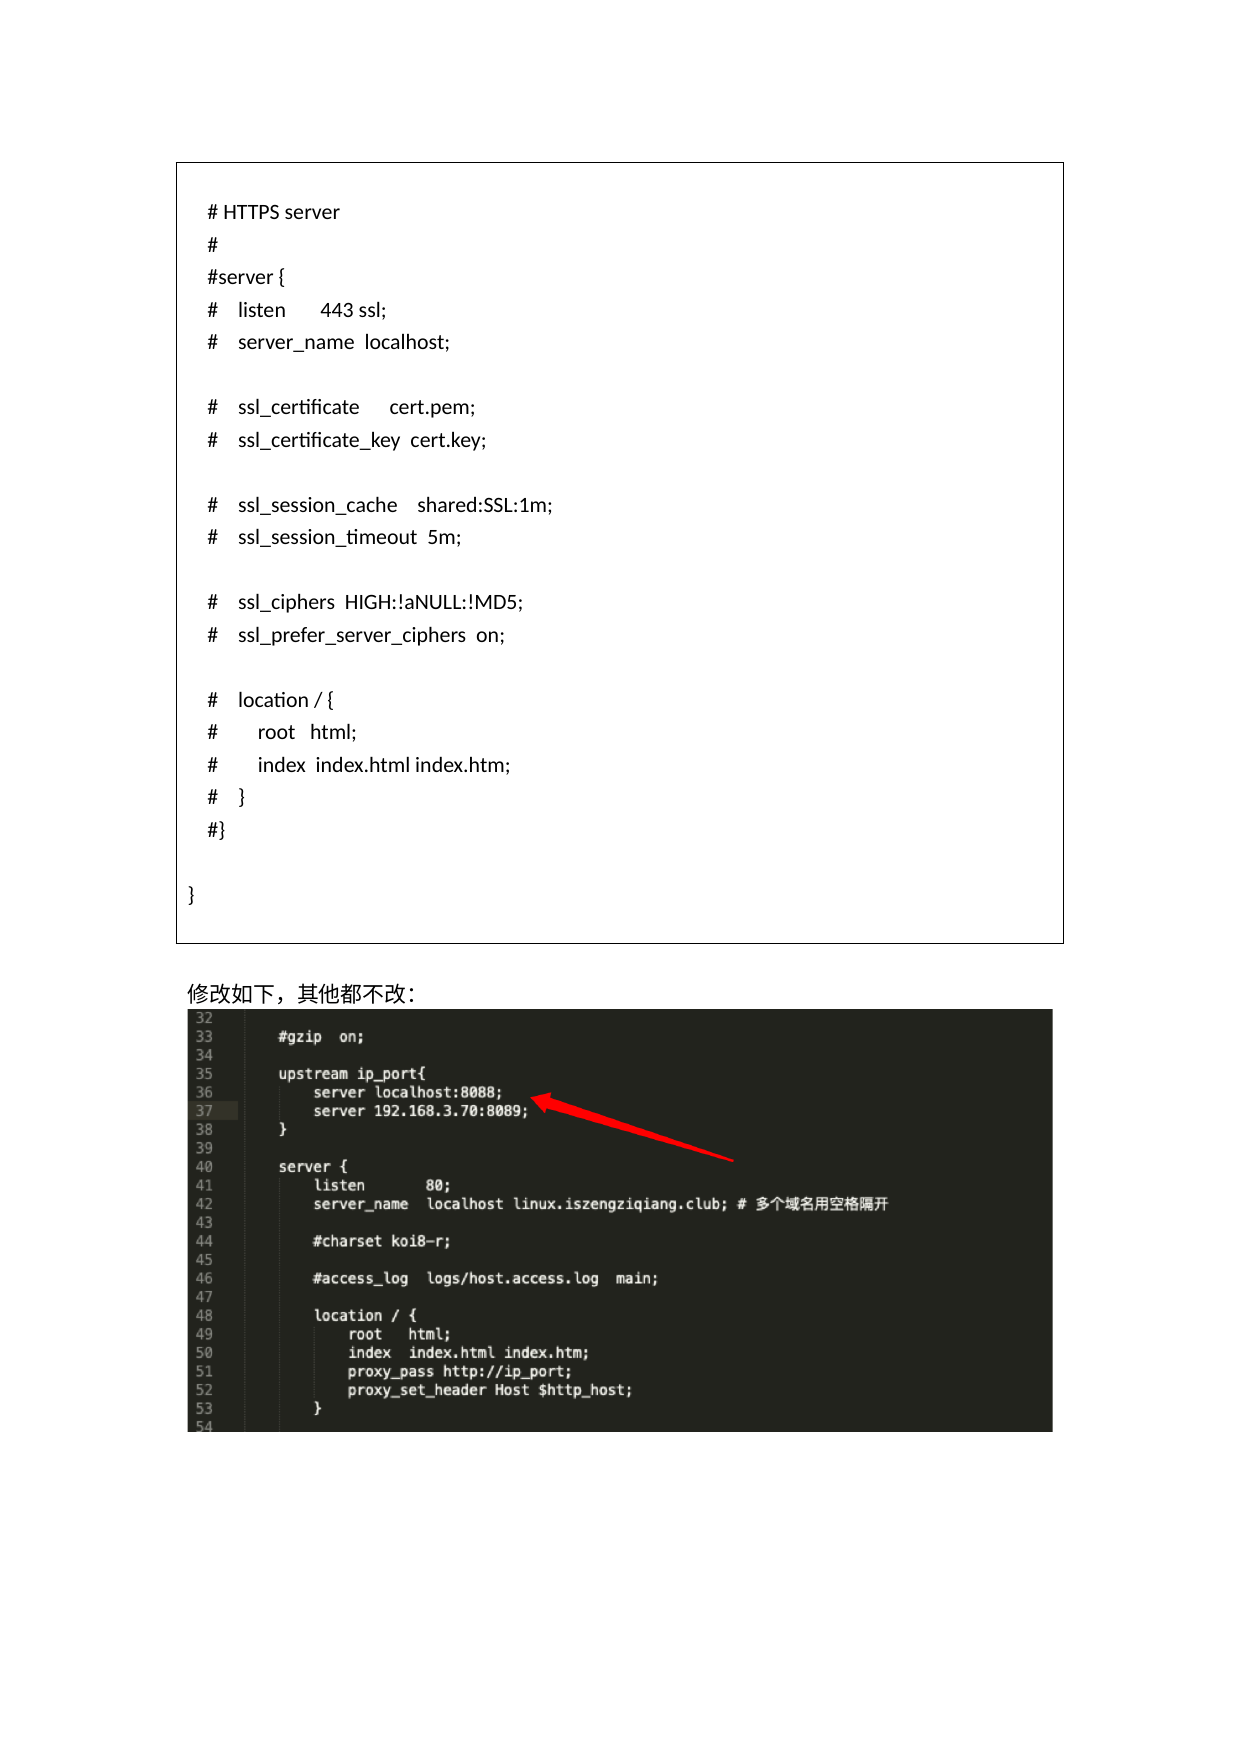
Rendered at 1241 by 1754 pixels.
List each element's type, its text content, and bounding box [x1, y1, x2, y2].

picture [187, 1009, 1053, 1432]
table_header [177, 163, 1063, 943]
text 修改如下，其他都不改： [187, 977, 1053, 1009]
